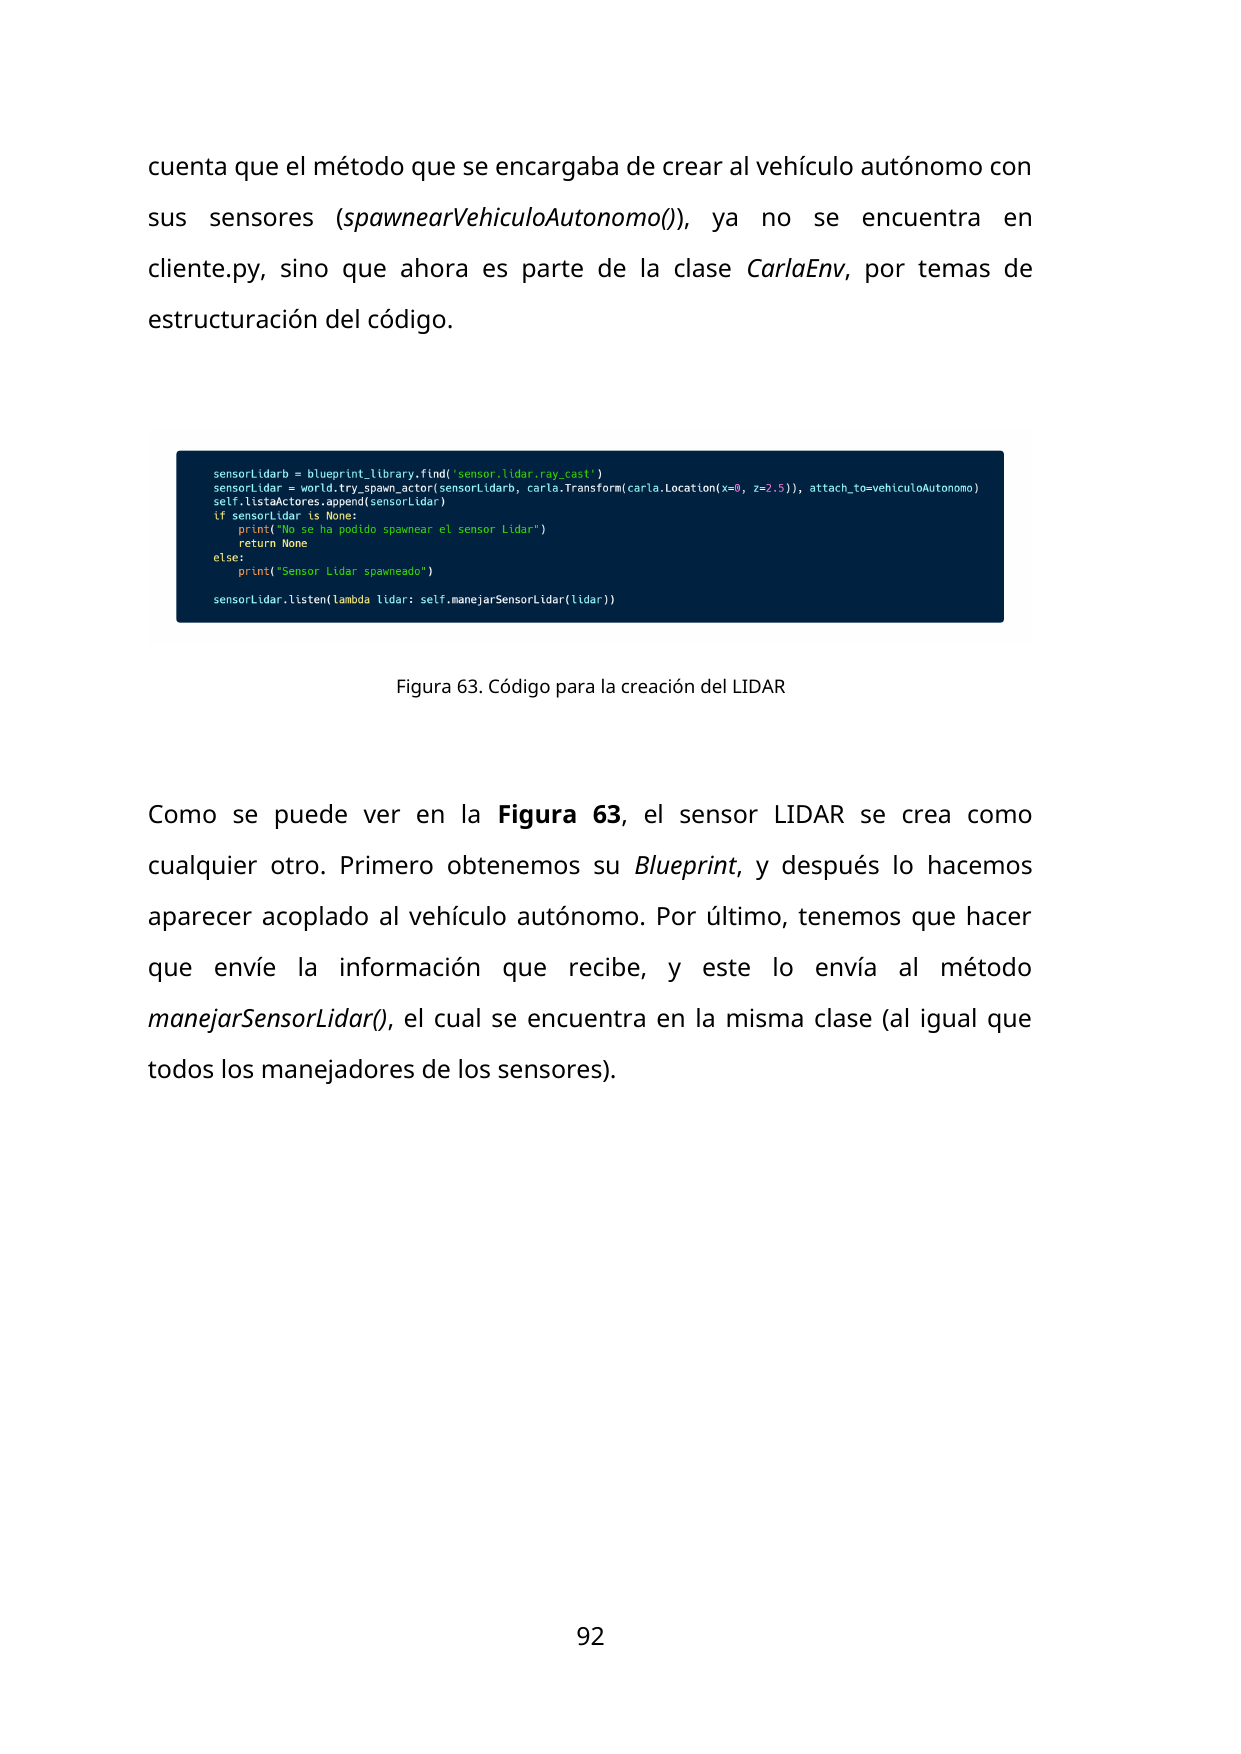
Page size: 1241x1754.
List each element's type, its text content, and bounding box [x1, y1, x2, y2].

text Como se puede ver en la Figura 63, el sensor LIDAR se crea como cualquier otro. Primero obtenemos su Blueprint, y después lo hacemos aparecer acoplado al vehículo autónomo. Por último, tenemos que hacer que envíe la información que recibe, y este lo envía al método manejarSensorLidar(), el cual se encuentra en la misma clase (al igual que todos los manejadores de los sensores). [148, 796, 1033, 1086]
picture [147, 428, 1033, 645]
text Figura 63. Código para la creación del LIDAR [148, 674, 1033, 699]
